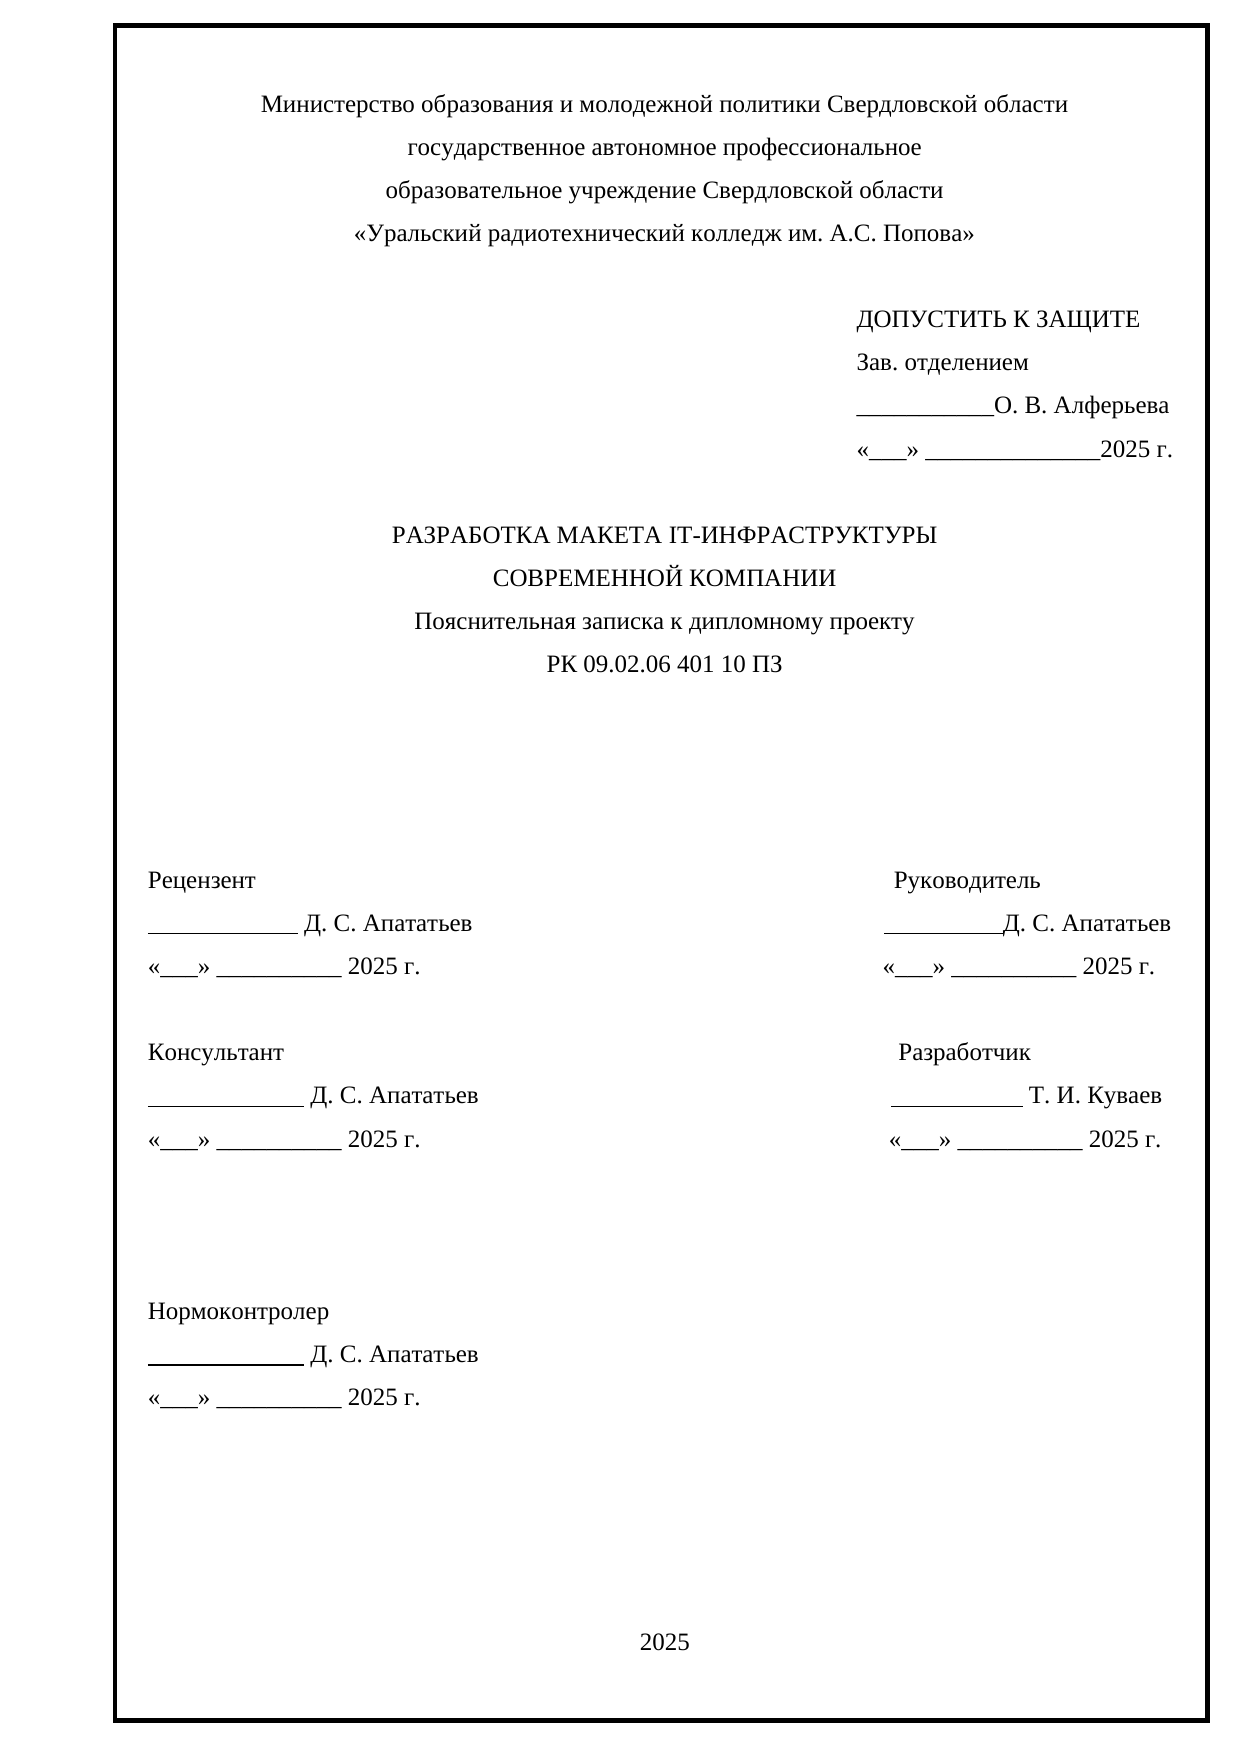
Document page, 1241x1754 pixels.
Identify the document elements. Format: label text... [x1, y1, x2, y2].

text Консультант Разработчик [148, 1037, 1181, 1066]
text Зав. отделением [148, 347, 1181, 376]
text ДОПУСТИТЬ К ЗАЩИТЕ [148, 304, 1181, 333]
text «___» __________ 2025 г. [148, 1382, 1181, 1411]
text РК 09.02.06 401 10 ПЗ [148, 649, 1181, 678]
text ___________О. В. Алферьева [148, 391, 1181, 419]
text 2025 [148, 1627, 1181, 1656]
text Министерство образования и молодежной политики Свердловской области [148, 89, 1181, 117]
text «___» ______________2025 г. [148, 434, 1181, 462]
text государственное автономное профессиональное [148, 132, 1181, 161]
text образовательное учреждение Свердловской области [148, 175, 1181, 204]
text Д. С. Апататьев Д. С. Апататьев [148, 908, 1181, 937]
text СОВРЕМЕННОЙ КОМПАНИИ [148, 563, 1181, 592]
text Д. С. Апататьев [148, 1339, 1181, 1368]
text «Уральский радиотехнический колледж им. А.С. Попова» [148, 218, 1181, 247]
text Пояснительная записка к дипломному проекту [148, 606, 1181, 635]
text Д. С. Апататьев Т. И. Куваев [148, 1081, 1181, 1109]
text Рецензент Руководитель [148, 865, 1181, 894]
text «___» __________ 2025 г. «___» __________ 2025 г. [148, 951, 1181, 980]
text «___» __________ 2025 г. «___» __________ 2025 г. [148, 1124, 1181, 1152]
text Нормоконтролер [148, 1296, 1181, 1325]
text РАЗРАБОТКА МАКЕТА IT-ИНФРАСТРУКТУРЫ [148, 520, 1181, 549]
